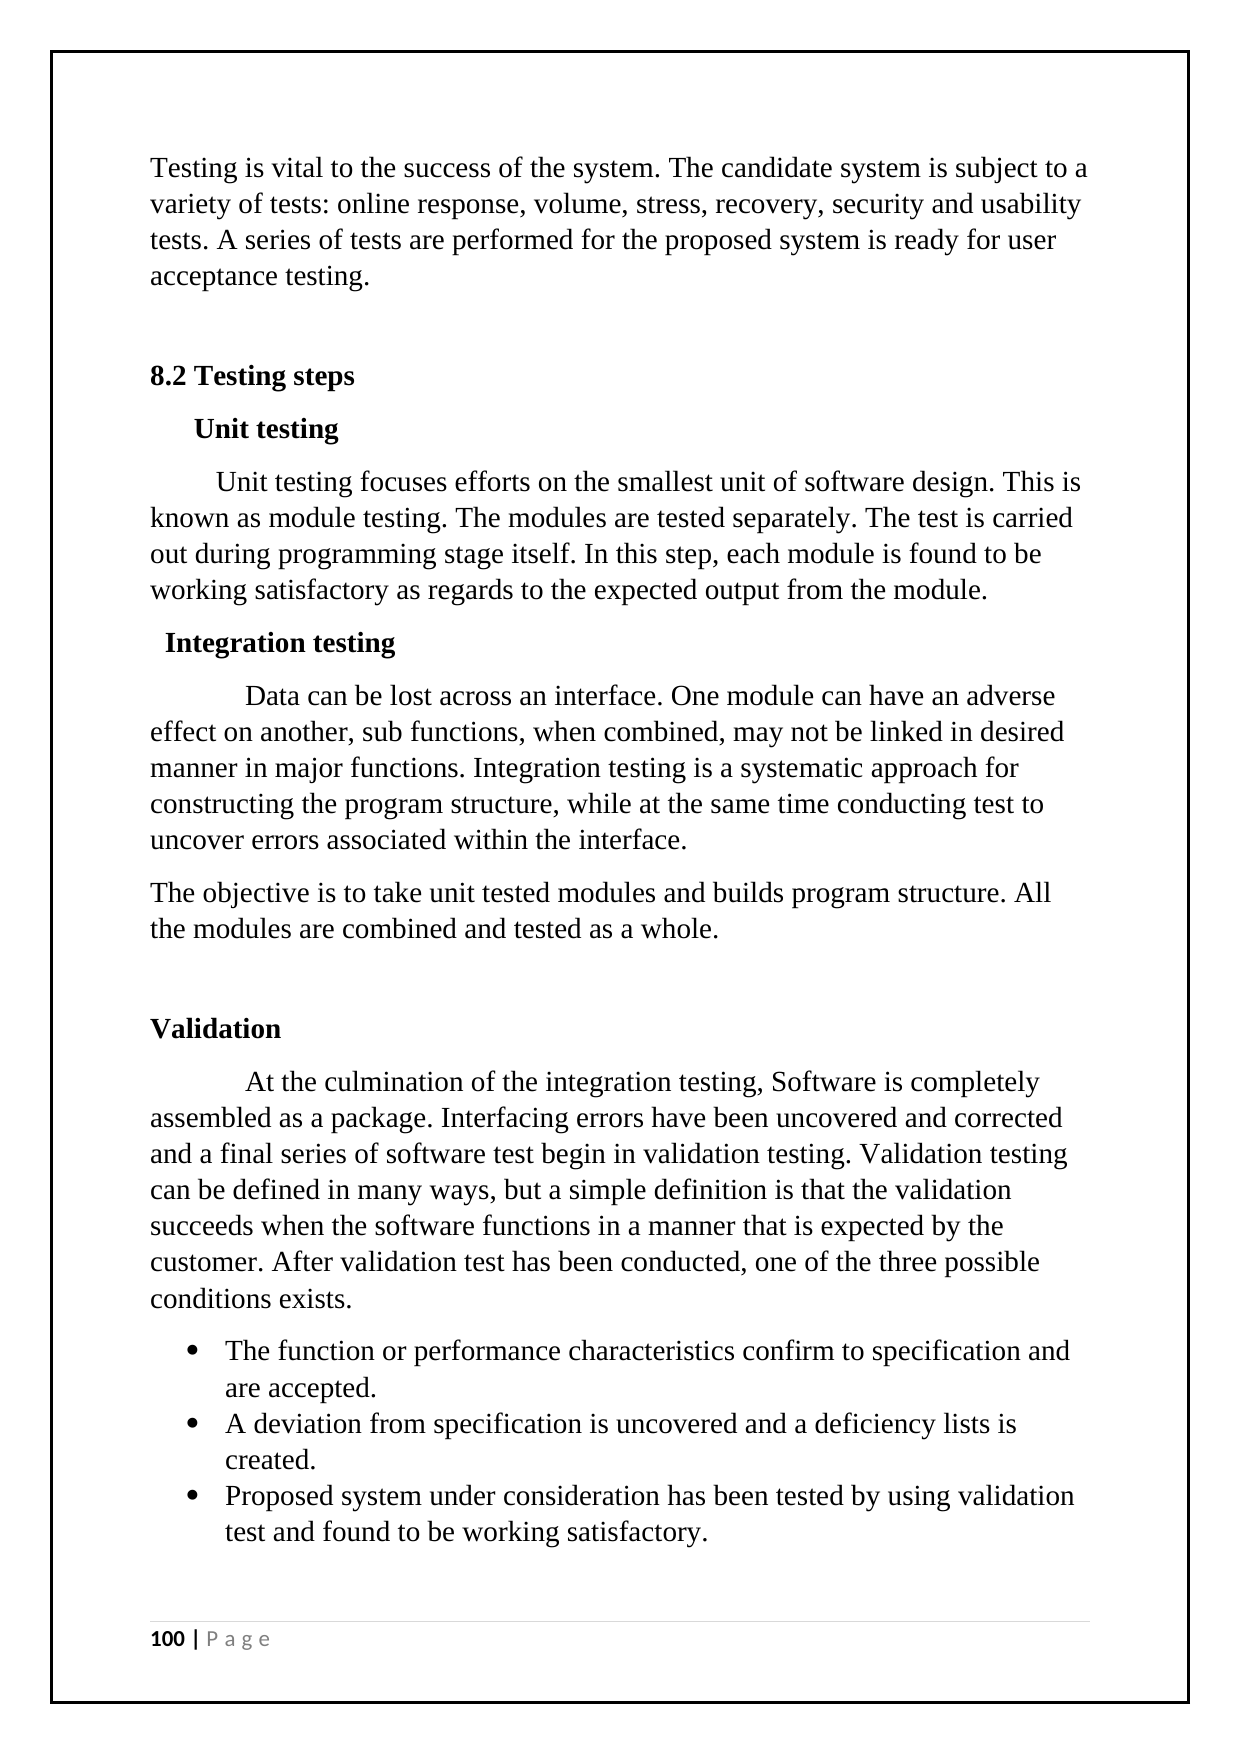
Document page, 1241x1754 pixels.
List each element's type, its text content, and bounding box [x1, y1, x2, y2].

list Proposed system under consideration has been tested by using validation test and found to be working satisfactory. [187, 1478, 1090, 1548]
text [150, 150, 1090, 292]
text Data can be lost across an interface. One module can have an adverse effect on another, sub functions, when combined, may not be linked in desired manner in major functions. Integration testing is a systematic approach for constructing the program structure, while at the same time conducting test to uncover errors associated within the interface. [150, 678, 1090, 856]
text The objective is to take unit tested modules and builds program structure. All the modules are combined and tested as a whole. [150, 875, 1090, 945]
text Validation [150, 1011, 1090, 1044]
text 8.2 Testing steps [150, 358, 1090, 392]
text Integration testing [150, 625, 1090, 658]
list The function or performance characteristics confirm to specification and are accepted. [187, 1333, 1090, 1403]
list A deviation from specification is uncovered and a deficiency lists is created. [187, 1406, 1090, 1476]
text At the culmination of the integration testing, Software is completely assembled as a package. Interfacing errors have been uncovered and corrected and a final series of software test begin in validation testing. Validation testing can be defined in many ways, but a simple definition is that the validation succeeds when the software functions in a manner that is expected by the customer. After validation test has been conducted, one of the three possible conditions exists. [150, 1064, 1090, 1314]
text Unit testing focuses efforts on the smallest unit of software design. This is known as module testing. The modules are tested separately. The test is carried out during programming stage itself. In this step, each module is found to be working satisfactory as regards to the expected output from the module. [150, 464, 1090, 606]
text Unit testing [150, 411, 1090, 444]
